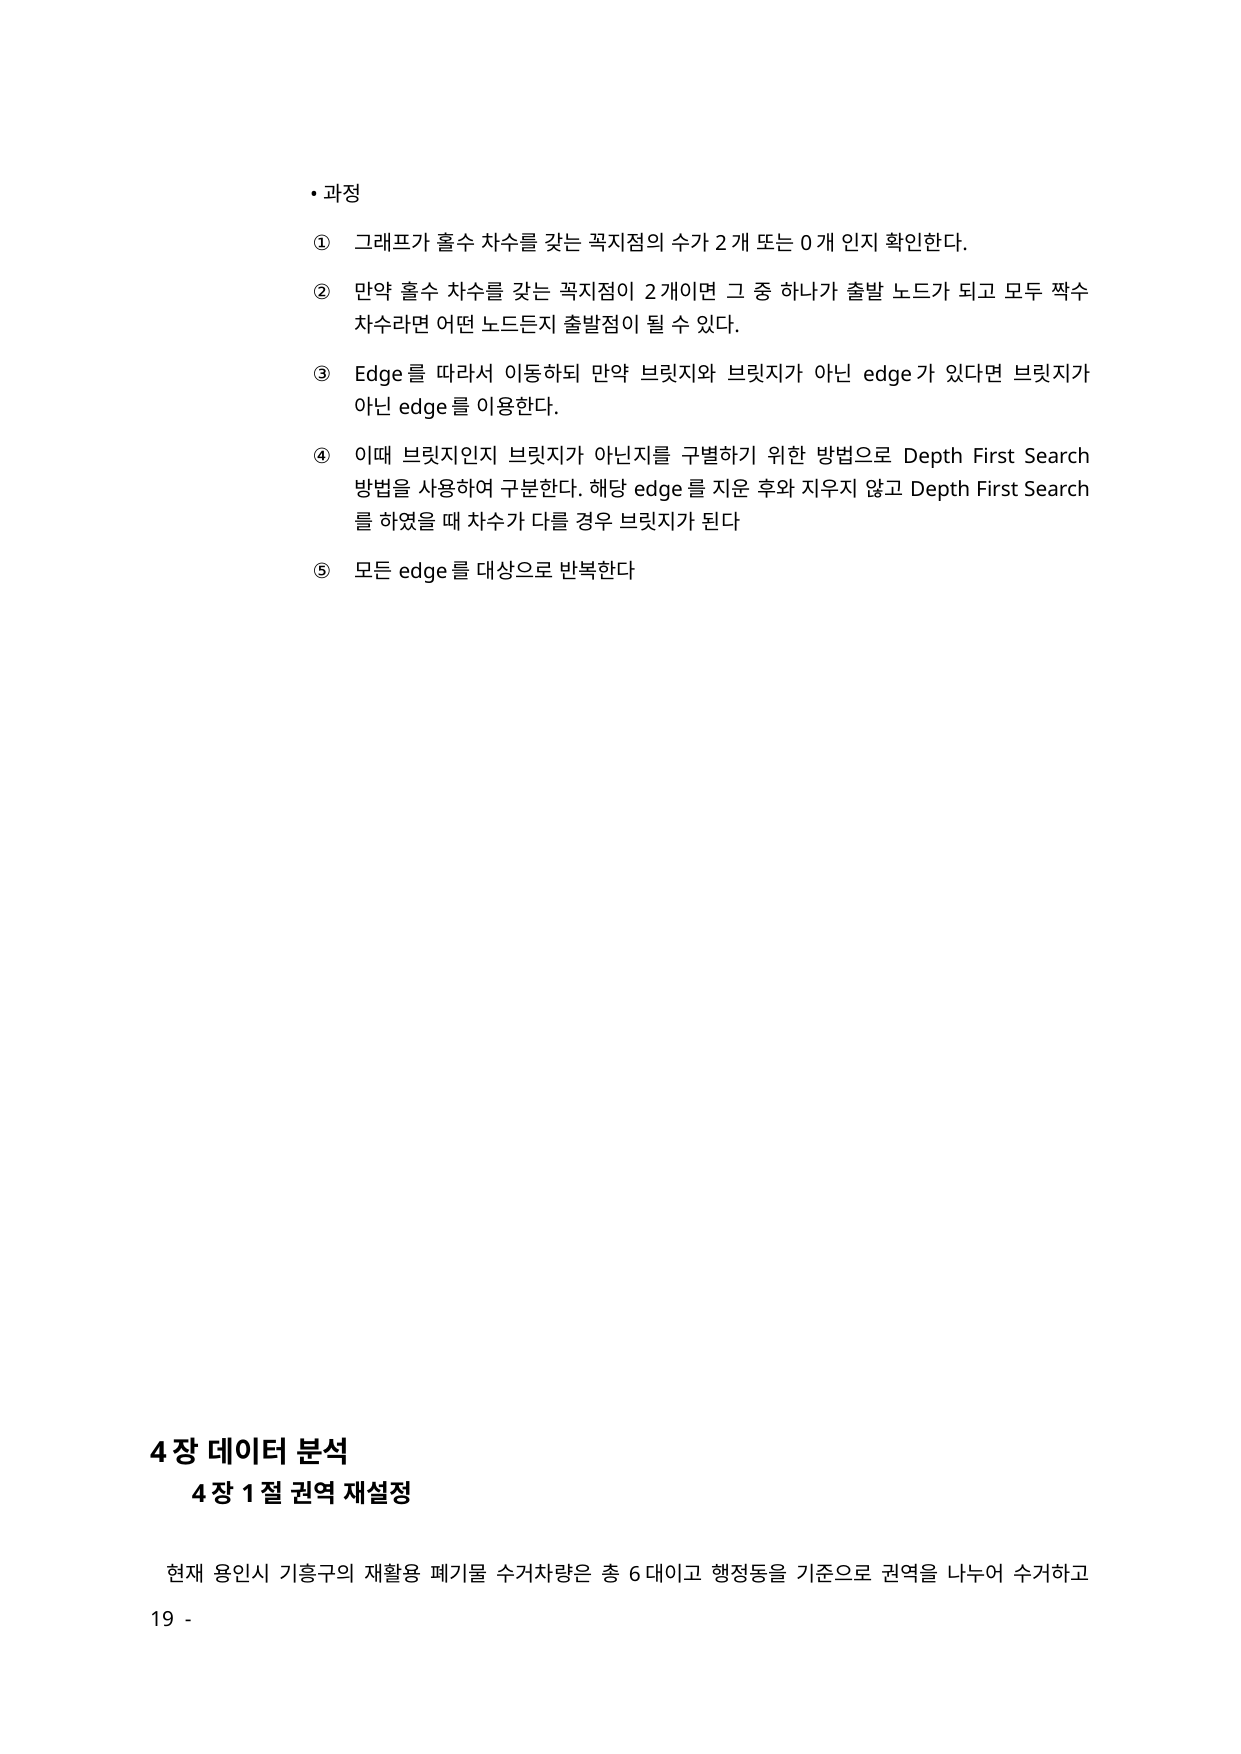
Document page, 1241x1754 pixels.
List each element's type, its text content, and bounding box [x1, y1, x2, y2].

subtitle 4장 데이터 분석 [150, 1428, 173, 1471]
list 그래프가 홀수 차수를 갖는 꼭지점의 수가 2개 또는 0개 인지 확인한다. [312, 226, 1090, 256]
list 과정 [310, 177, 1090, 207]
list 만약 홀수 차수를 갖는 꼭지점이 2개이면 그 중 하나가 출발 노드가 되고 모두 짝수 차수라면 어떤 노드든지 출발점이 될 수 있다. [312, 275, 1090, 338]
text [150, 1558, 1090, 1588]
subtitle 4장 1절 권역 재설정 [192, 1428, 1090, 1510]
list 이때 브릿지인지 브릿지가 아닌지를 구별하기 위한 방법으로 Depth First Search 방법을 사용하여 구분한다. 해당 edge를 지운 후와 지우지 않고 Depth First Search 를 하였을 때 차수가 다를 경우 브릿지가 된다 [312, 439, 1090, 535]
list Edge를 따라서 이동하되 만약 브릿지와 브릿지가 아닌 edge가 있다면 브릿지가 아닌 edge를 이용한다. [312, 357, 1090, 420]
list 모든 edge를 대상으로 반복한다 [312, 554, 1090, 584]
